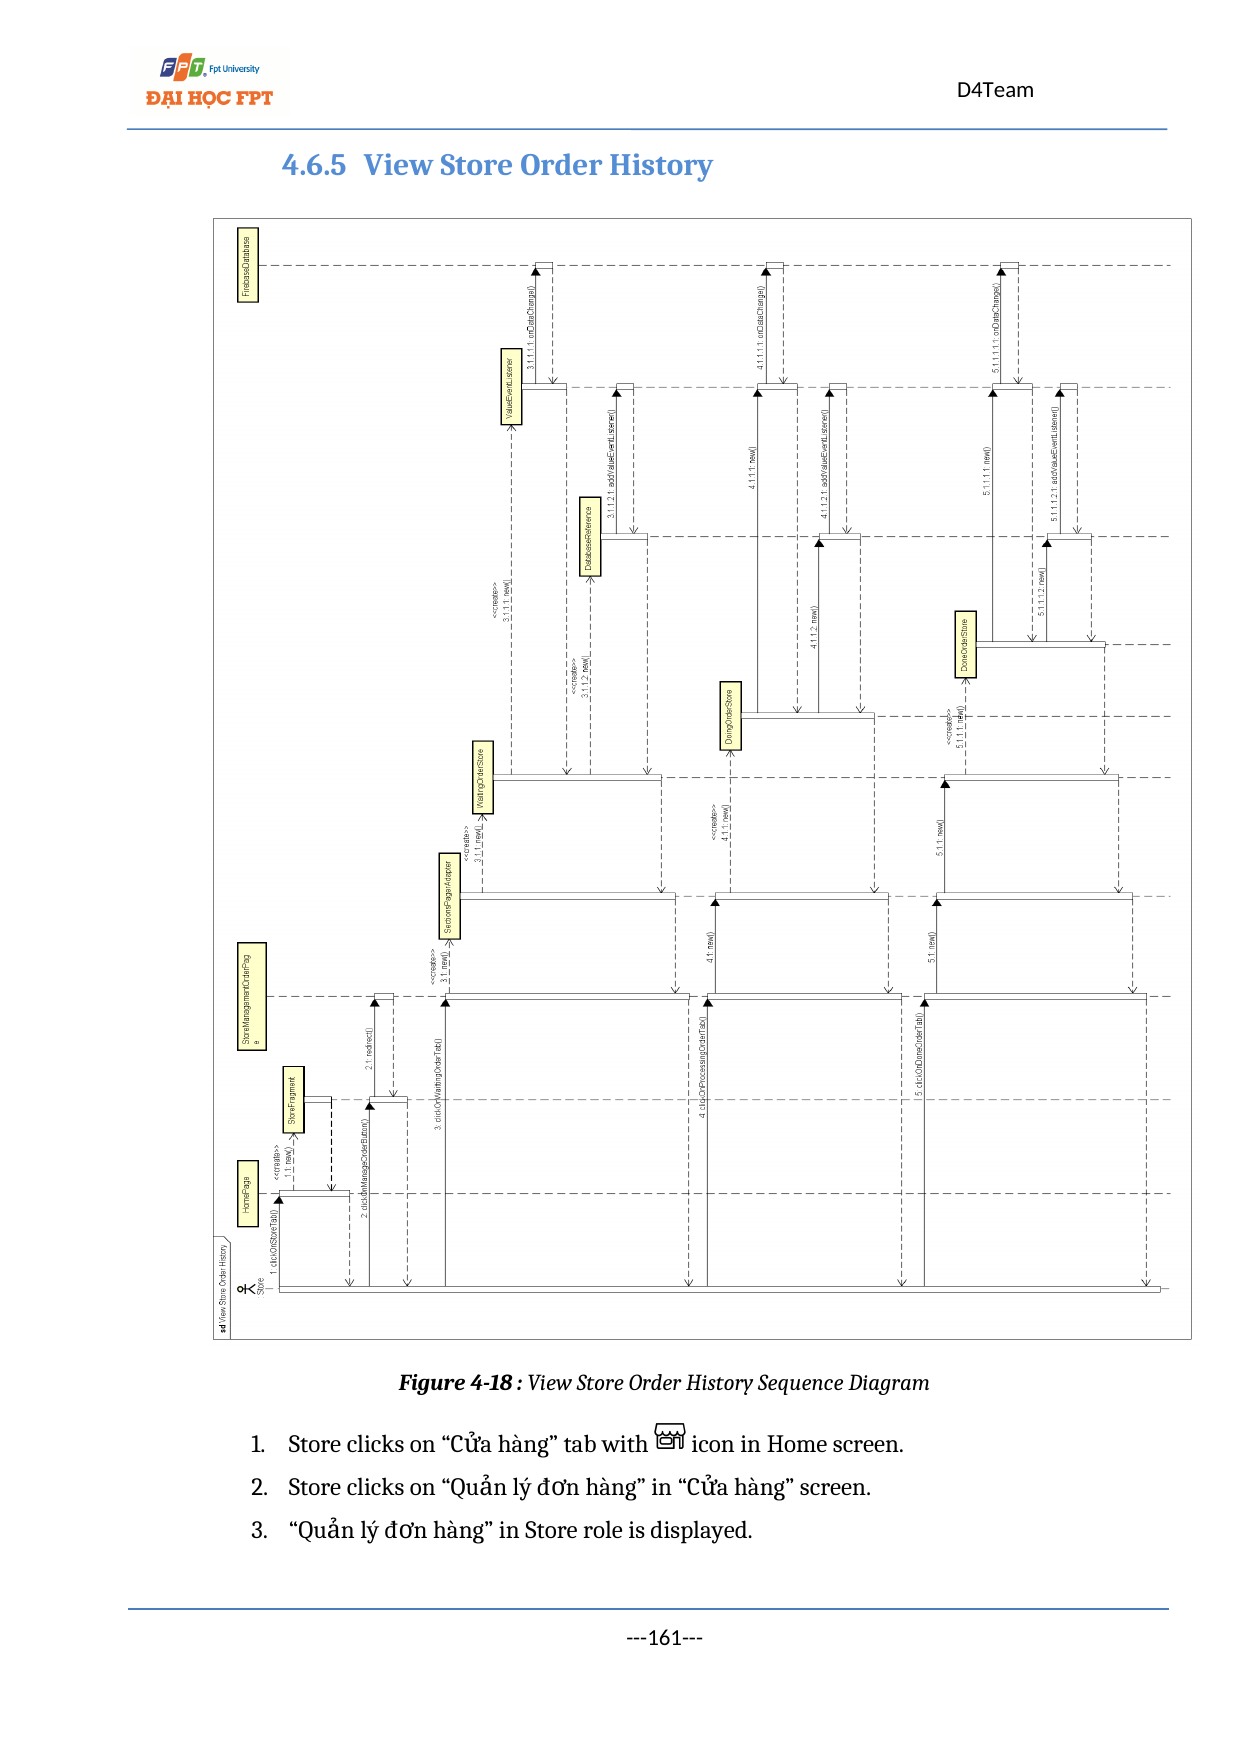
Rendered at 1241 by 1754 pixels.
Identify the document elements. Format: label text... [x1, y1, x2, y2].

list Store clicks on “Quản lý đơn hàng” in “Cửa hàng” screen. [251, 1473, 1122, 1501]
picture [206, 213, 1198, 1345]
subtitle View Store Order History [282, 148, 1122, 184]
text Figure 4-18 : View Store Order History Sequence Diagram [207, 1370, 1122, 1396]
list “Quản lý đơn hàng” in Store role is displayed. [251, 1516, 1122, 1544]
list Store clicks on “Cửa hàng” tab with icon in Home screen. [251, 1421, 1122, 1458]
picture [654, 1420, 686, 1452]
picture [129, 46, 290, 116]
